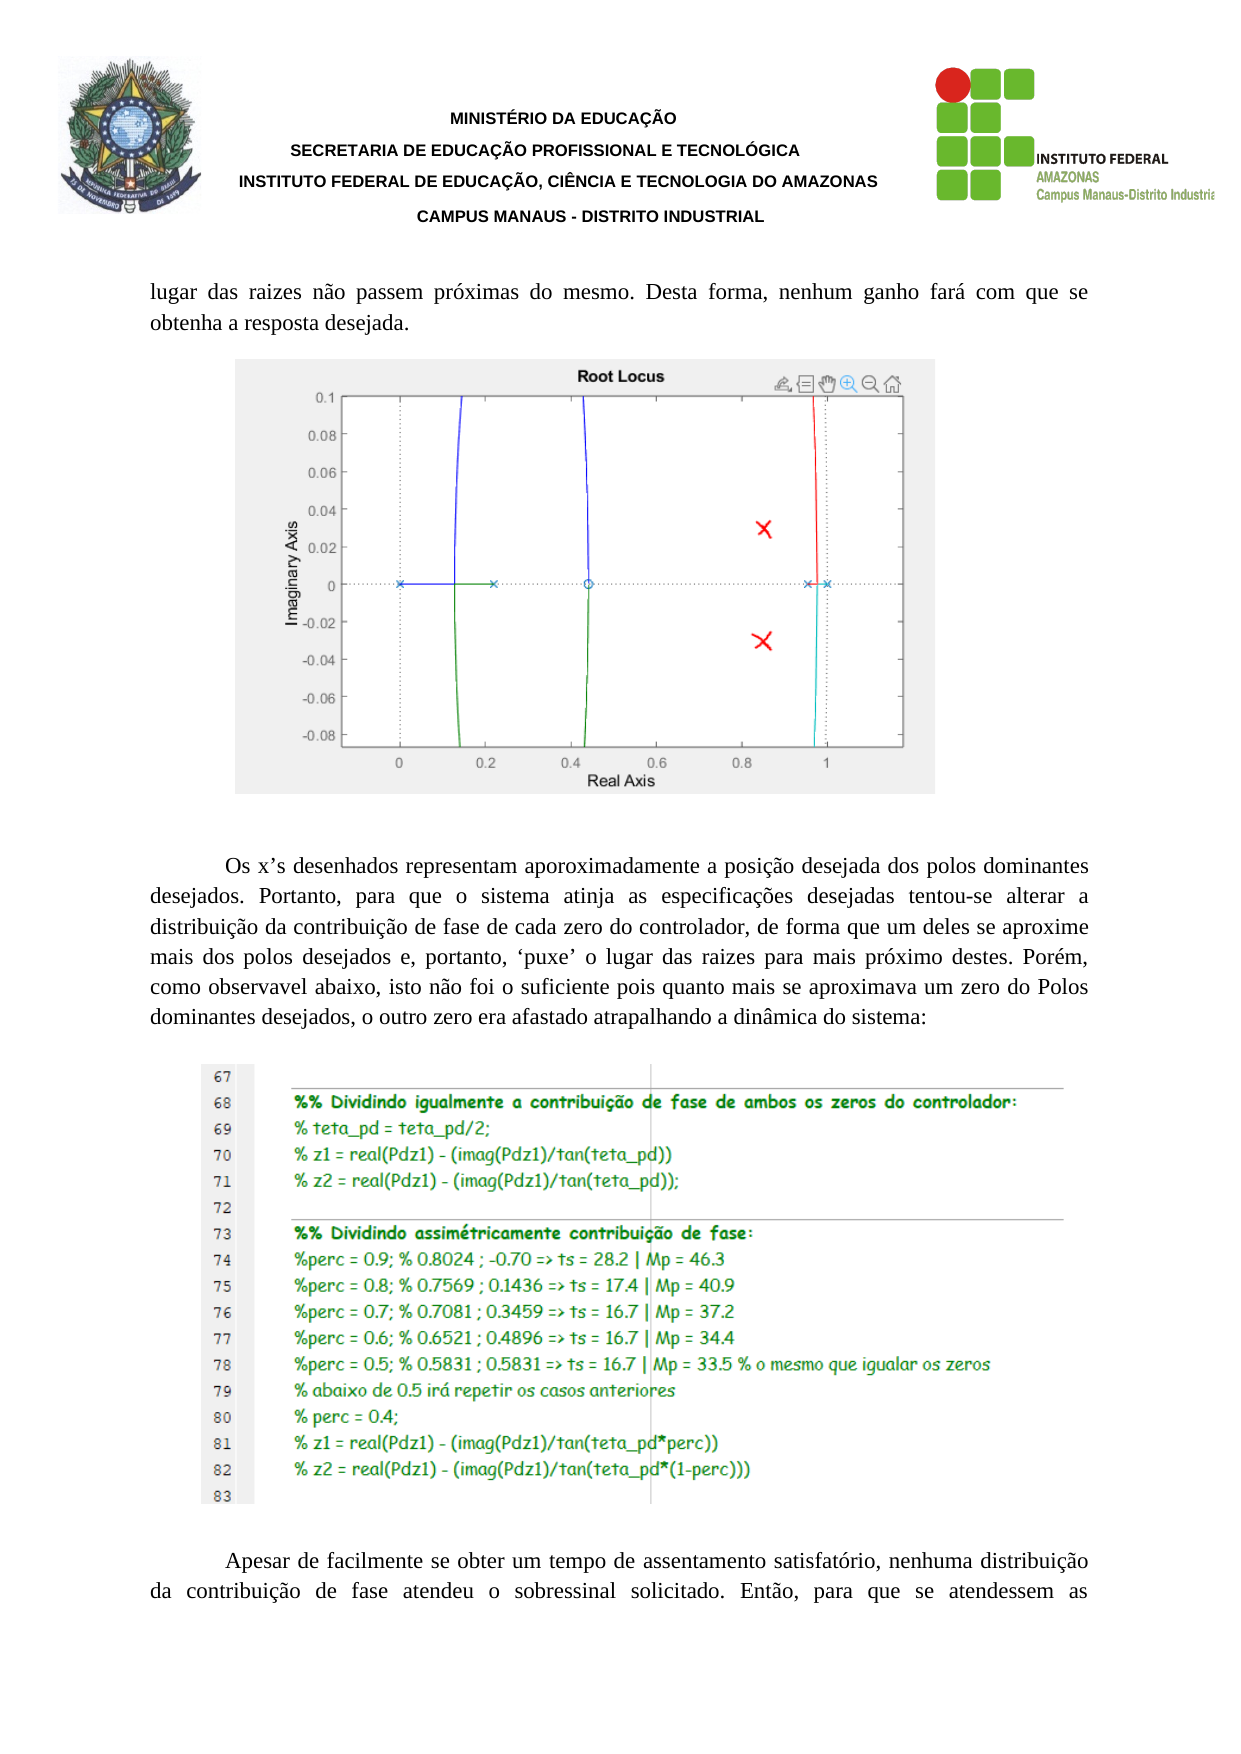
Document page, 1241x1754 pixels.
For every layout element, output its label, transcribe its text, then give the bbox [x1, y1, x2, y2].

picture [235, 359, 935, 794]
text Os x’s desenhados representam aporoximadamente a posição desejada dos polos dominantes desejados. Portanto, para que o sistema atinja as especificações desejadas tentou-se alterar a distribuição da contribuição de fase de cada zero do controlador, de forma que um deles se aproxime mais dos polos desejados e, portanto, ‘puxe’ o lugar das raizes para mais próximo destes. Porém, como observavel abaixo, isto não foi o suficiente pois quanto mais se aproximava um zero do Polos dominantes desejados, o outro zero era afastado atrapalhando a dinâmica do sistema: [150, 852, 1090, 1030]
picture [201, 1064, 1064, 1504]
picture [57, 56, 202, 214]
picture [934, 66, 1215, 204]
